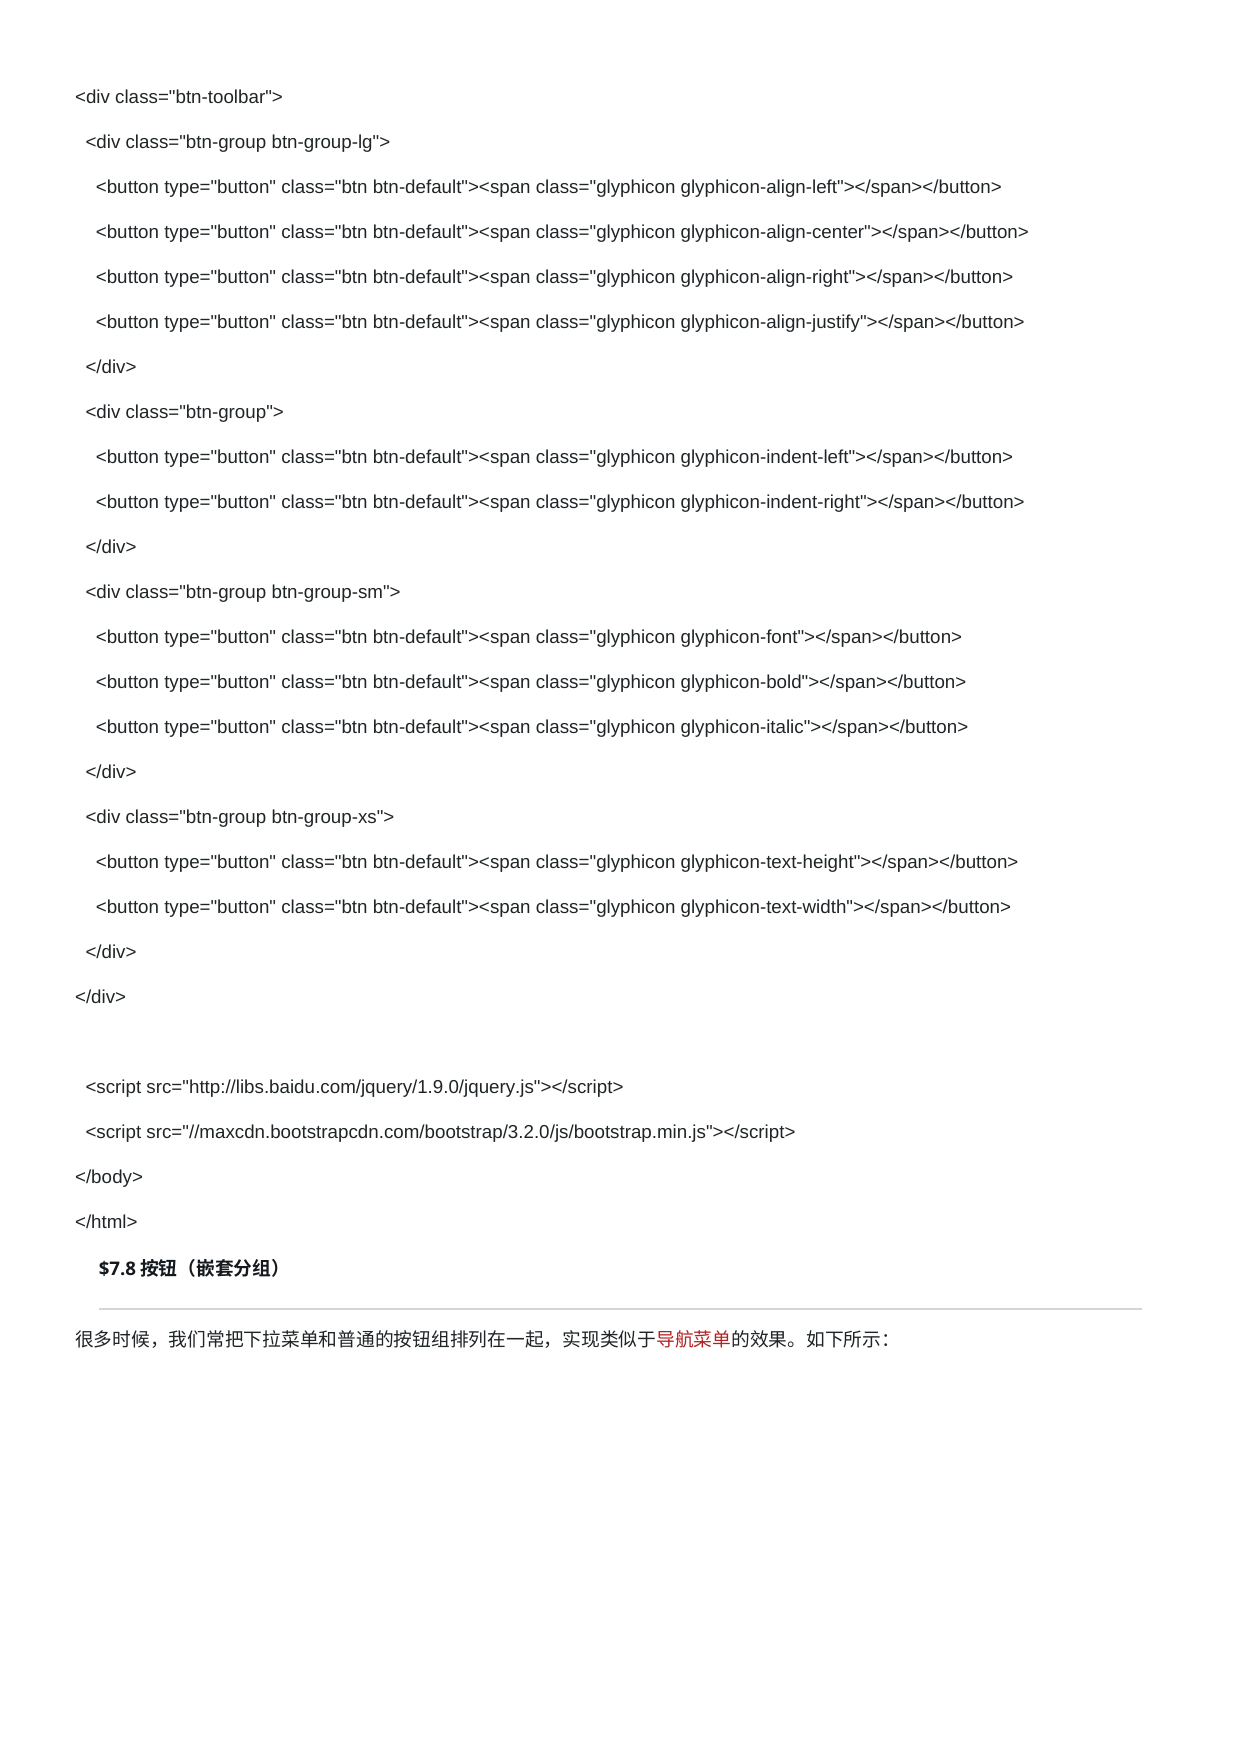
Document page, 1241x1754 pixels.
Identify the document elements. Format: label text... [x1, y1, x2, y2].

text <script src="http://libs.baidu.com/jquery/1.9.0/jquery.js"></script> [75, 1071, 1165, 1103]
text <div class="btn-group btn-group-xs"> [75, 801, 1165, 833]
text </div> [75, 351, 1165, 383]
text <button type="button" class="btn btn-default"><span class="glyphicon glyphicon-indent-left"></span></button> [75, 441, 1165, 473]
text </div> [75, 981, 1165, 1013]
text 很多时候，我们常把下拉菜单和普通的按钮组排列在一起，实现类似于导航菜单的效果。如下所示： [75, 1322, 1165, 1355]
text </div> [75, 531, 1165, 563]
text <div class="btn-toolbar"> [75, 81, 1165, 113]
text <button type="button" class="btn btn-default"><span class="glyphicon glyphicon-text-width"></span></button> [75, 891, 1165, 923]
text <button type="button" class="btn btn-default"><span class="glyphicon glyphicon-align-justify"></span></button> [75, 306, 1165, 338]
text <div class="btn-group btn-group-lg"> [75, 126, 1165, 158]
text <button type="button" class="btn btn-default"><span class="glyphicon glyphicon-indent-right"></span></button> [75, 486, 1165, 518]
text <button type="button" class="btn btn-default"><span class="glyphicon glyphicon-align-left"></span></button> [75, 171, 1165, 203]
text <div class="btn-group"> [75, 396, 1165, 428]
text <button type="button" class="btn btn-default"><span class="glyphicon glyphicon-bold"></span></button> [75, 666, 1165, 698]
text <button type="button" class="btn btn-default"><span class="glyphicon glyphicon-italic"></span></button> [75, 711, 1165, 743]
text <script src="//maxcdn.bootstrapcdn.com/bootstrap/3.2.0/js/bootstrap.min.js"></script> [75, 1116, 1165, 1148]
text <button type="button" class="btn btn-default"><span class="glyphicon glyphicon-text-height"></span></button> [75, 846, 1165, 878]
text </div> [75, 936, 1165, 968]
text <button type="button" class="btn btn-default"><span class="glyphicon glyphicon-align-center"></span></button> [75, 216, 1165, 248]
text <button type="button" class="btn btn-default"><span class="glyphicon glyphicon-font"></span></button> [75, 621, 1165, 653]
text </div> [75, 756, 1165, 788]
text </body> [75, 1161, 1165, 1193]
text </html> [75, 1206, 1165, 1238]
text <div class="btn-group btn-group-sm"> [75, 576, 1165, 608]
subtitle $7.8按钮（嵌套分组） [98, 1251, 1142, 1310]
text <button type="button" class="btn btn-default"><span class="glyphicon glyphicon-align-right"></span></button> [75, 261, 1165, 293]
